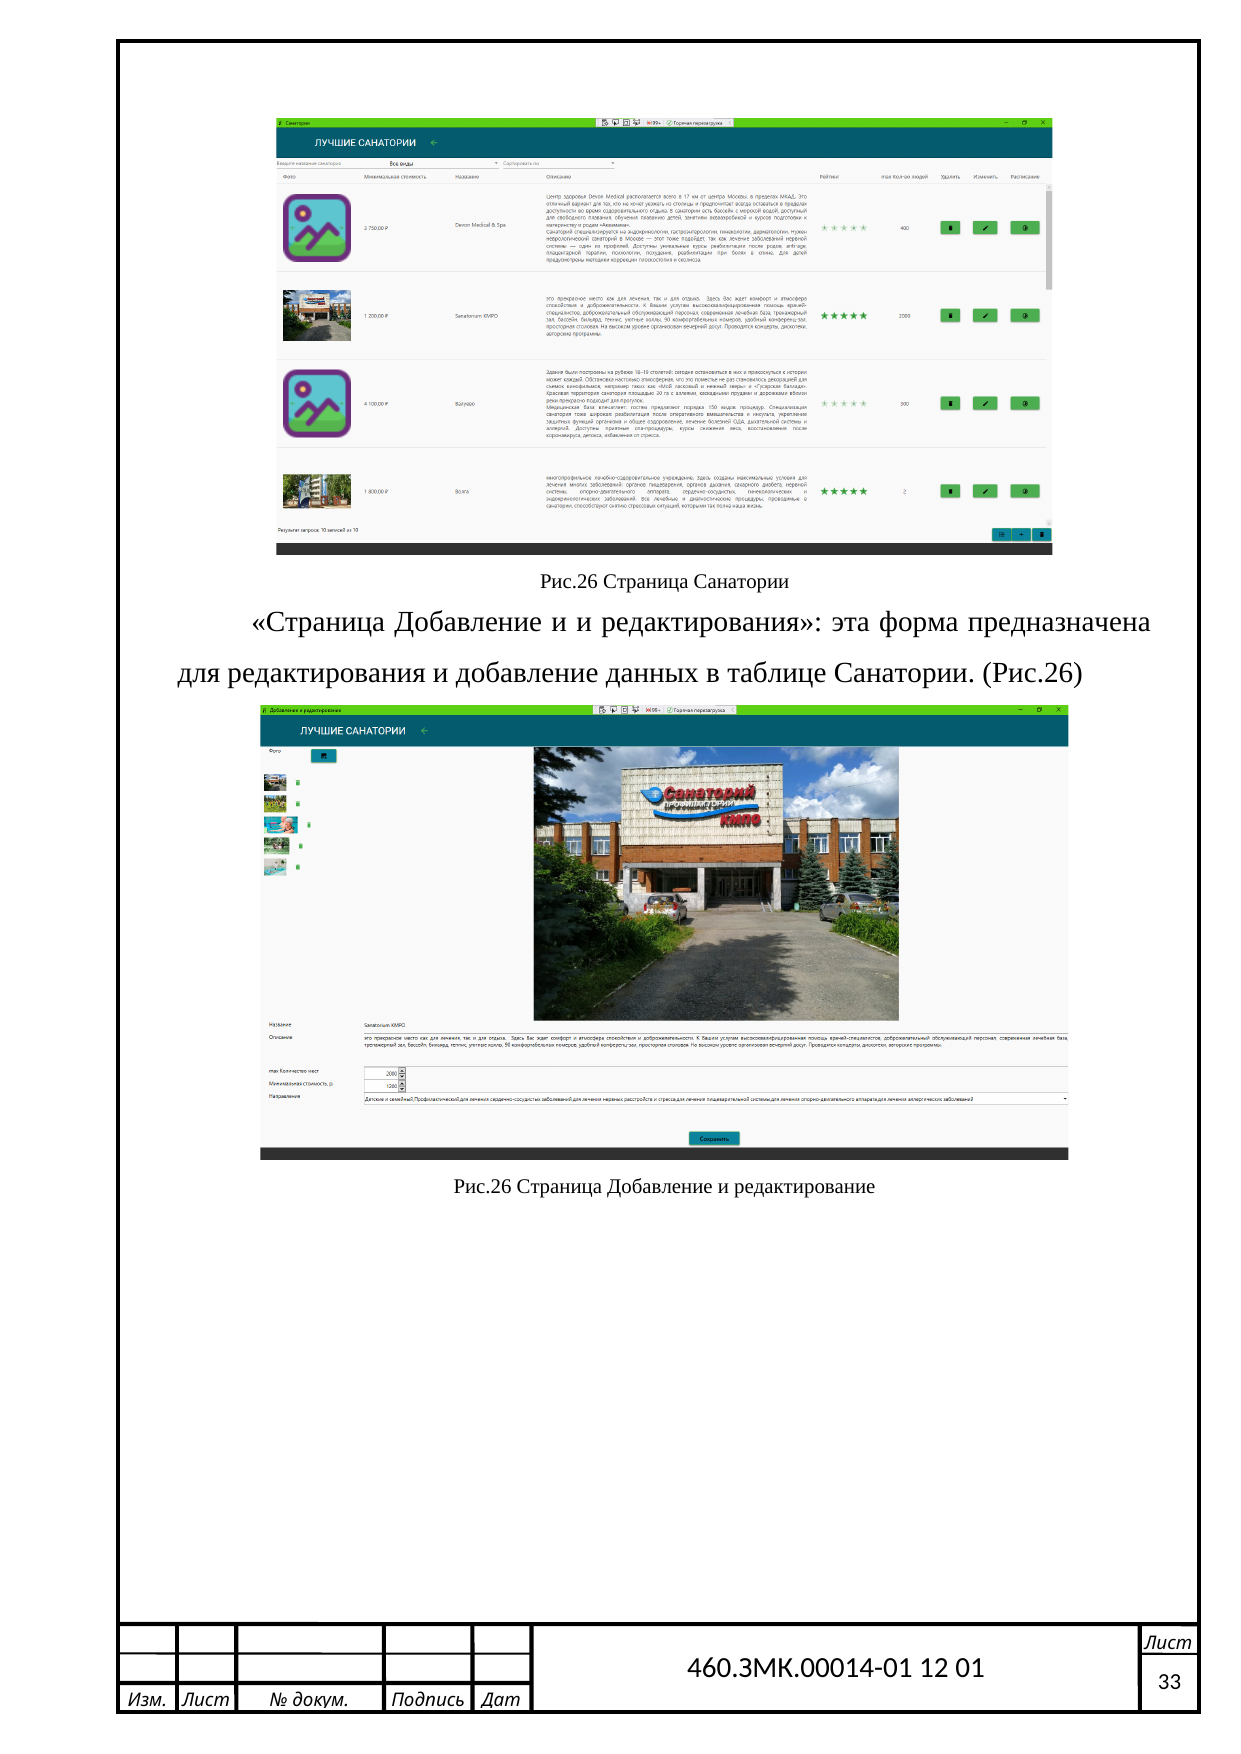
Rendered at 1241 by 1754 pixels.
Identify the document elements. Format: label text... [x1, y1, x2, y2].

text Рис.26 Страница Санатории [177, 568, 1152, 593]
picture [276, 118, 1053, 555]
picture [260, 705, 1069, 1160]
text Рис.26 Страница Добавление и редактирование [177, 1174, 1152, 1198]
text «Страница Добавление и и редактирования»: эта форма предназначена для редактирования и добавление данных в таблице Санатории. (Рис.26) [177, 604, 1152, 688]
